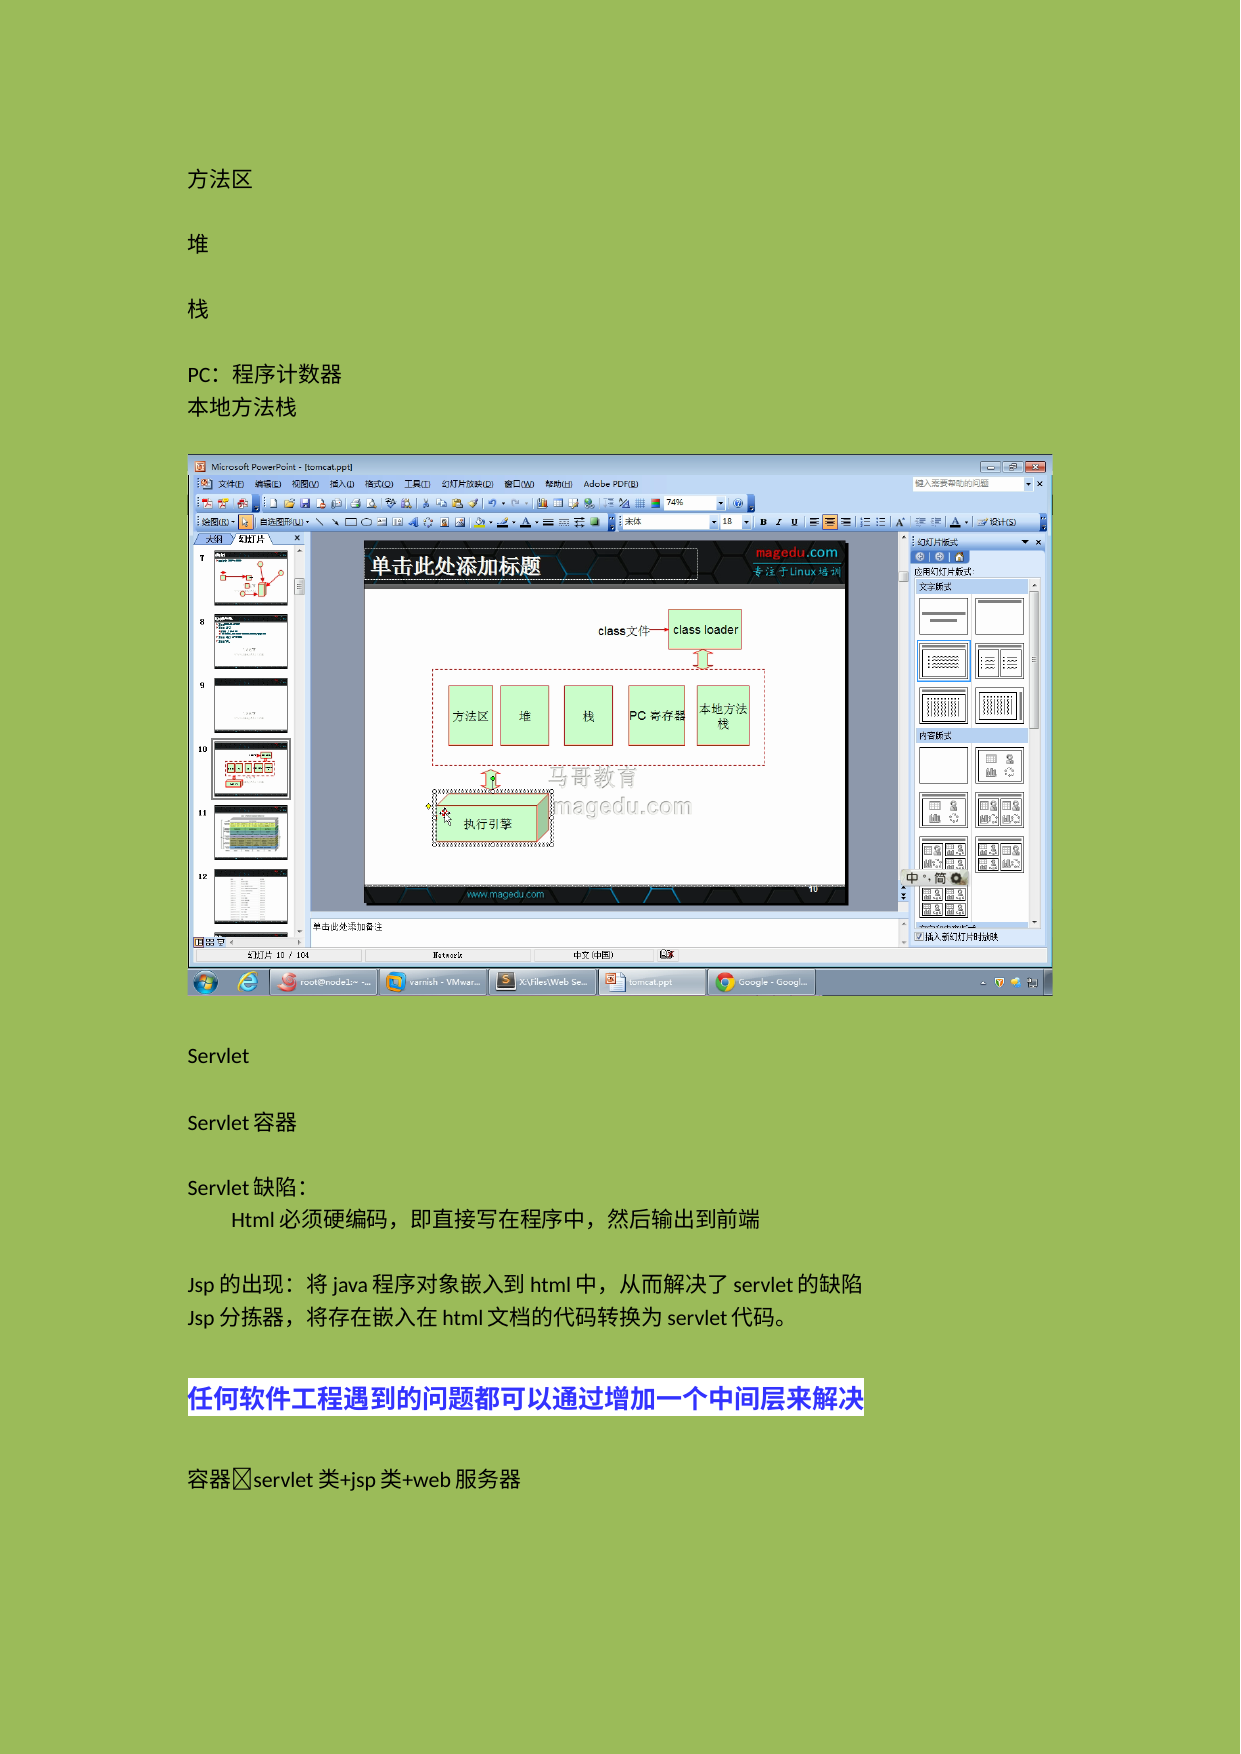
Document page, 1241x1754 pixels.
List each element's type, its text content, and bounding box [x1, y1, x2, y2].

text 容器servlet类+jsp类+web服务器 [187, 1462, 1053, 1494]
text 栈 [187, 292, 1053, 324]
text PC：程序计数器 [187, 357, 1053, 389]
picture [187, 454, 1053, 996]
text 本地方法栈 [187, 389, 1053, 422]
text Servlet容器 [187, 1104, 1053, 1137]
text Html必须硬编码，即直接写在程序中，然后输出到前端 [187, 1202, 1053, 1234]
text Jsp分拣器，将存在嵌入在html文档的代码转换为servlet代码。 [187, 1299, 1053, 1332]
text 任何软件工程遇到的问题都可以通过增加一个中间层来解决 [187, 1364, 1053, 1429]
text 方法区 [187, 162, 1053, 194]
text Servlet缺陷： [187, 1169, 1053, 1202]
text Servlet [187, 1039, 1053, 1072]
text Jsp的出现：将java程序对象嵌入到html中，从而解决了servlet的缺陷 [187, 1267, 1053, 1299]
text 堆 [187, 227, 1053, 259]
